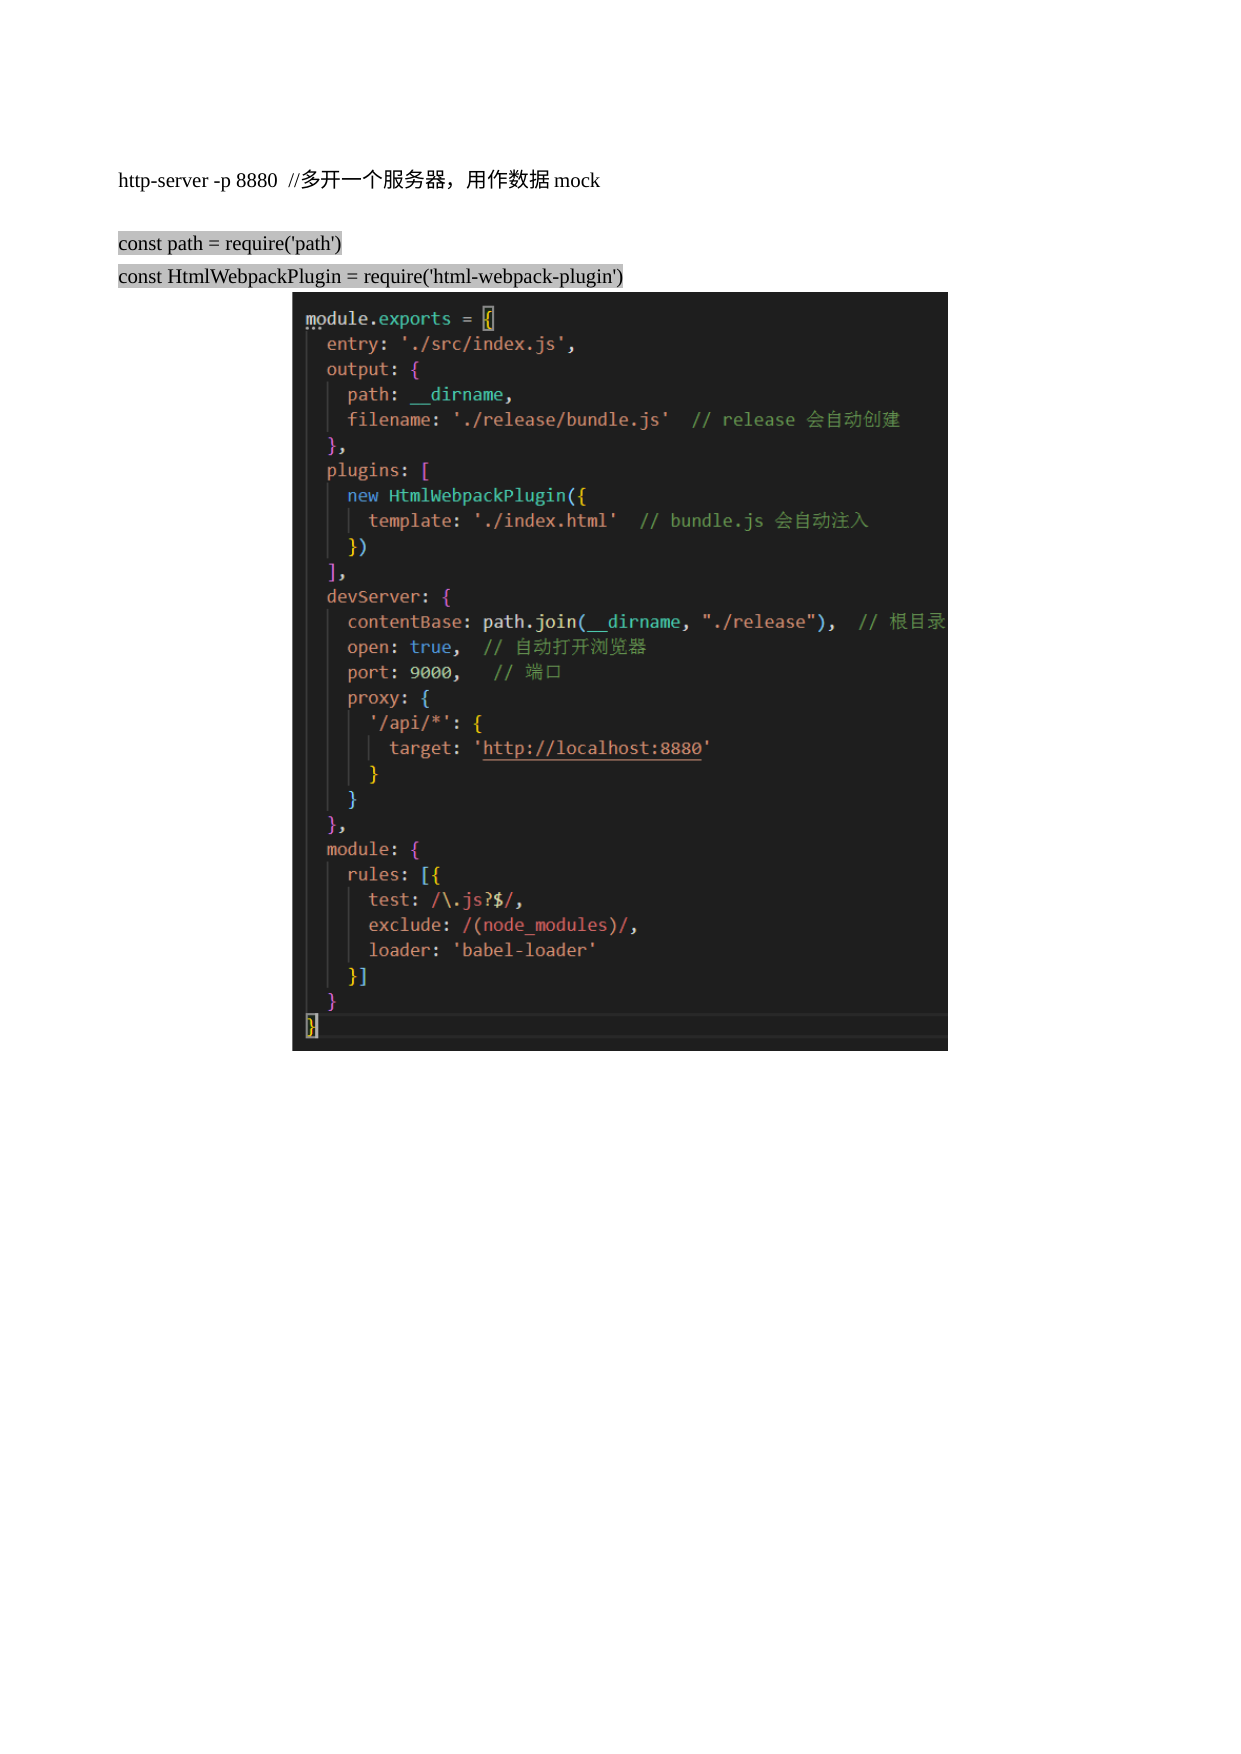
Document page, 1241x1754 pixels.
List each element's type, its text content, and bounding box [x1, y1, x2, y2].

text http-server -p 8880 //多开一个服务器，用作数据mock [118, 162, 1122, 194]
picture [292, 292, 948, 1051]
text const HtmlWebpackPlugin = require('html-webpack-plugin') [118, 259, 1122, 292]
text const path = require('path') [118, 227, 1122, 259]
